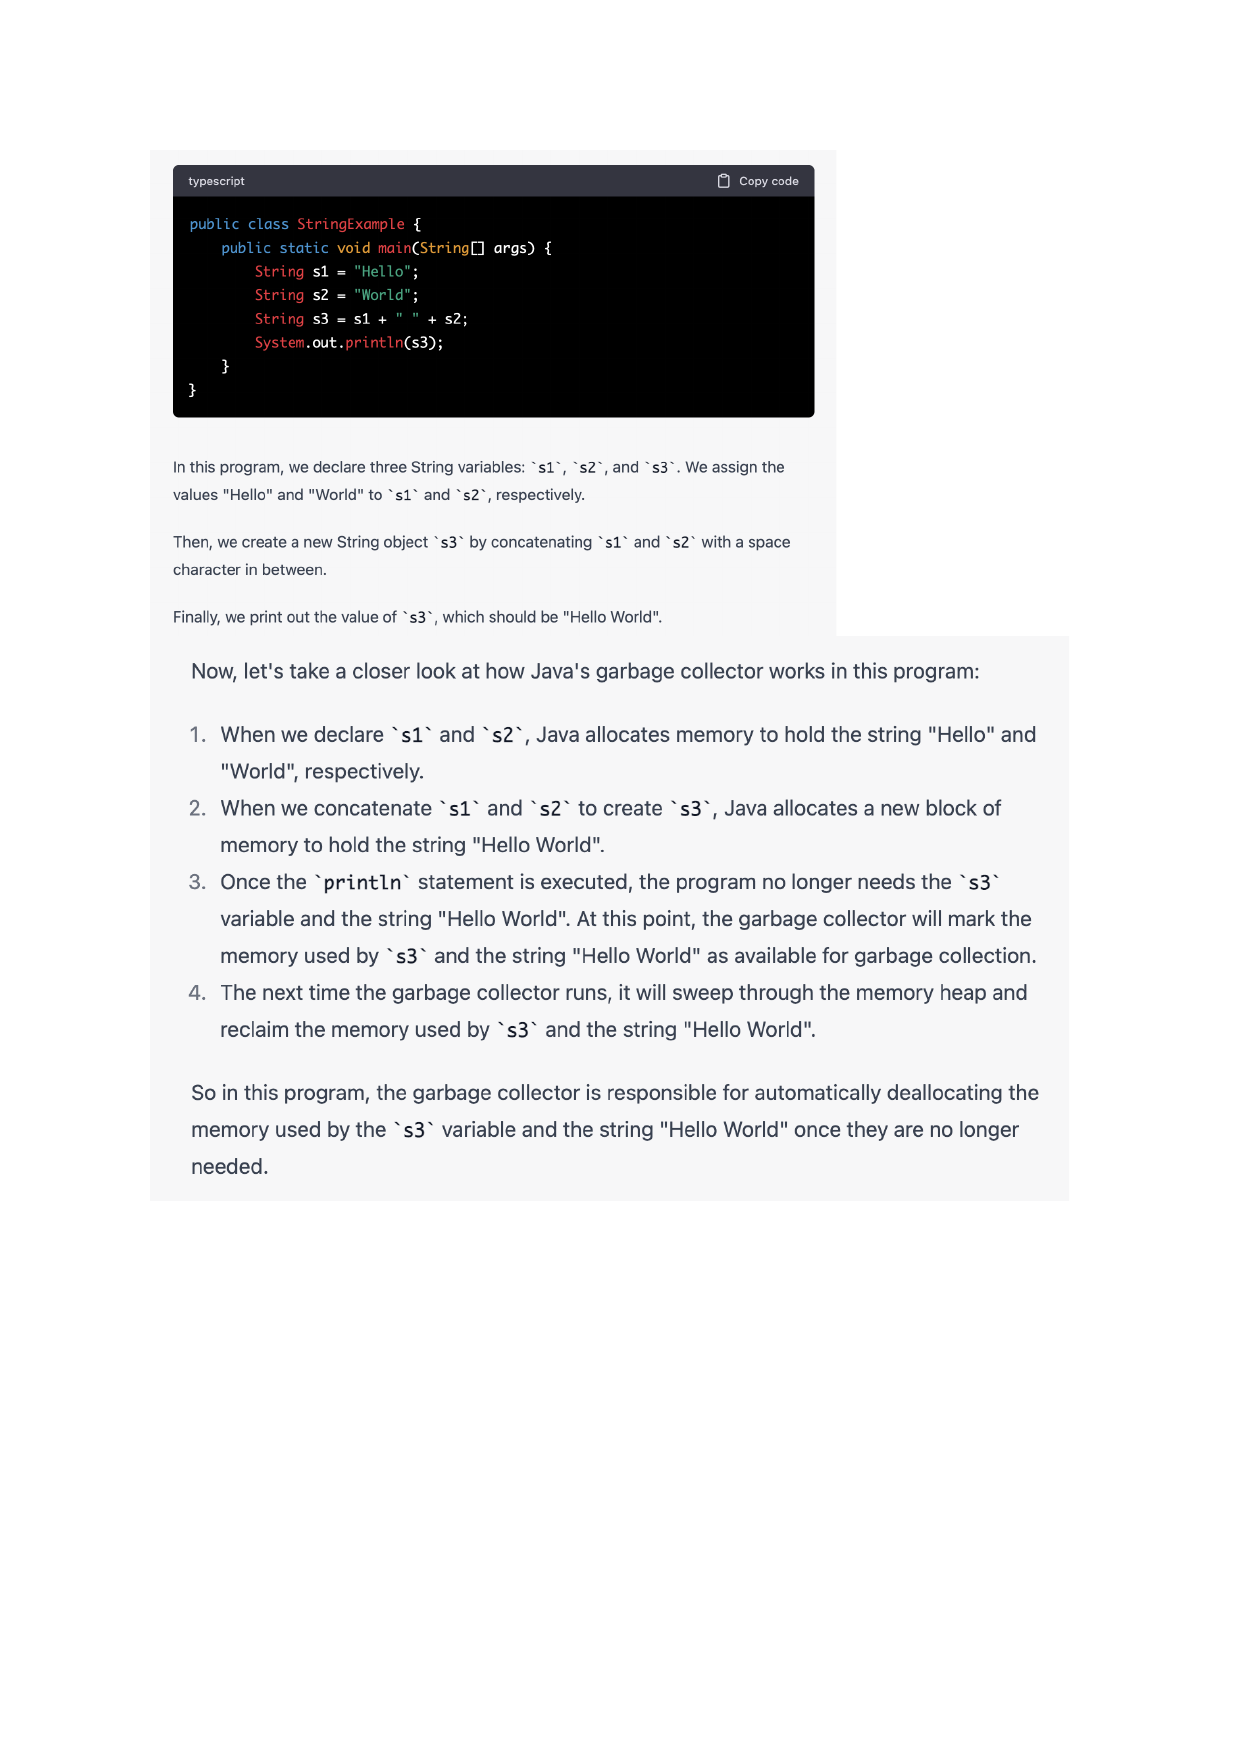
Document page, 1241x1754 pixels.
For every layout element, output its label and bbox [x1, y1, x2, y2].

picture [150, 150, 1070, 1201]
